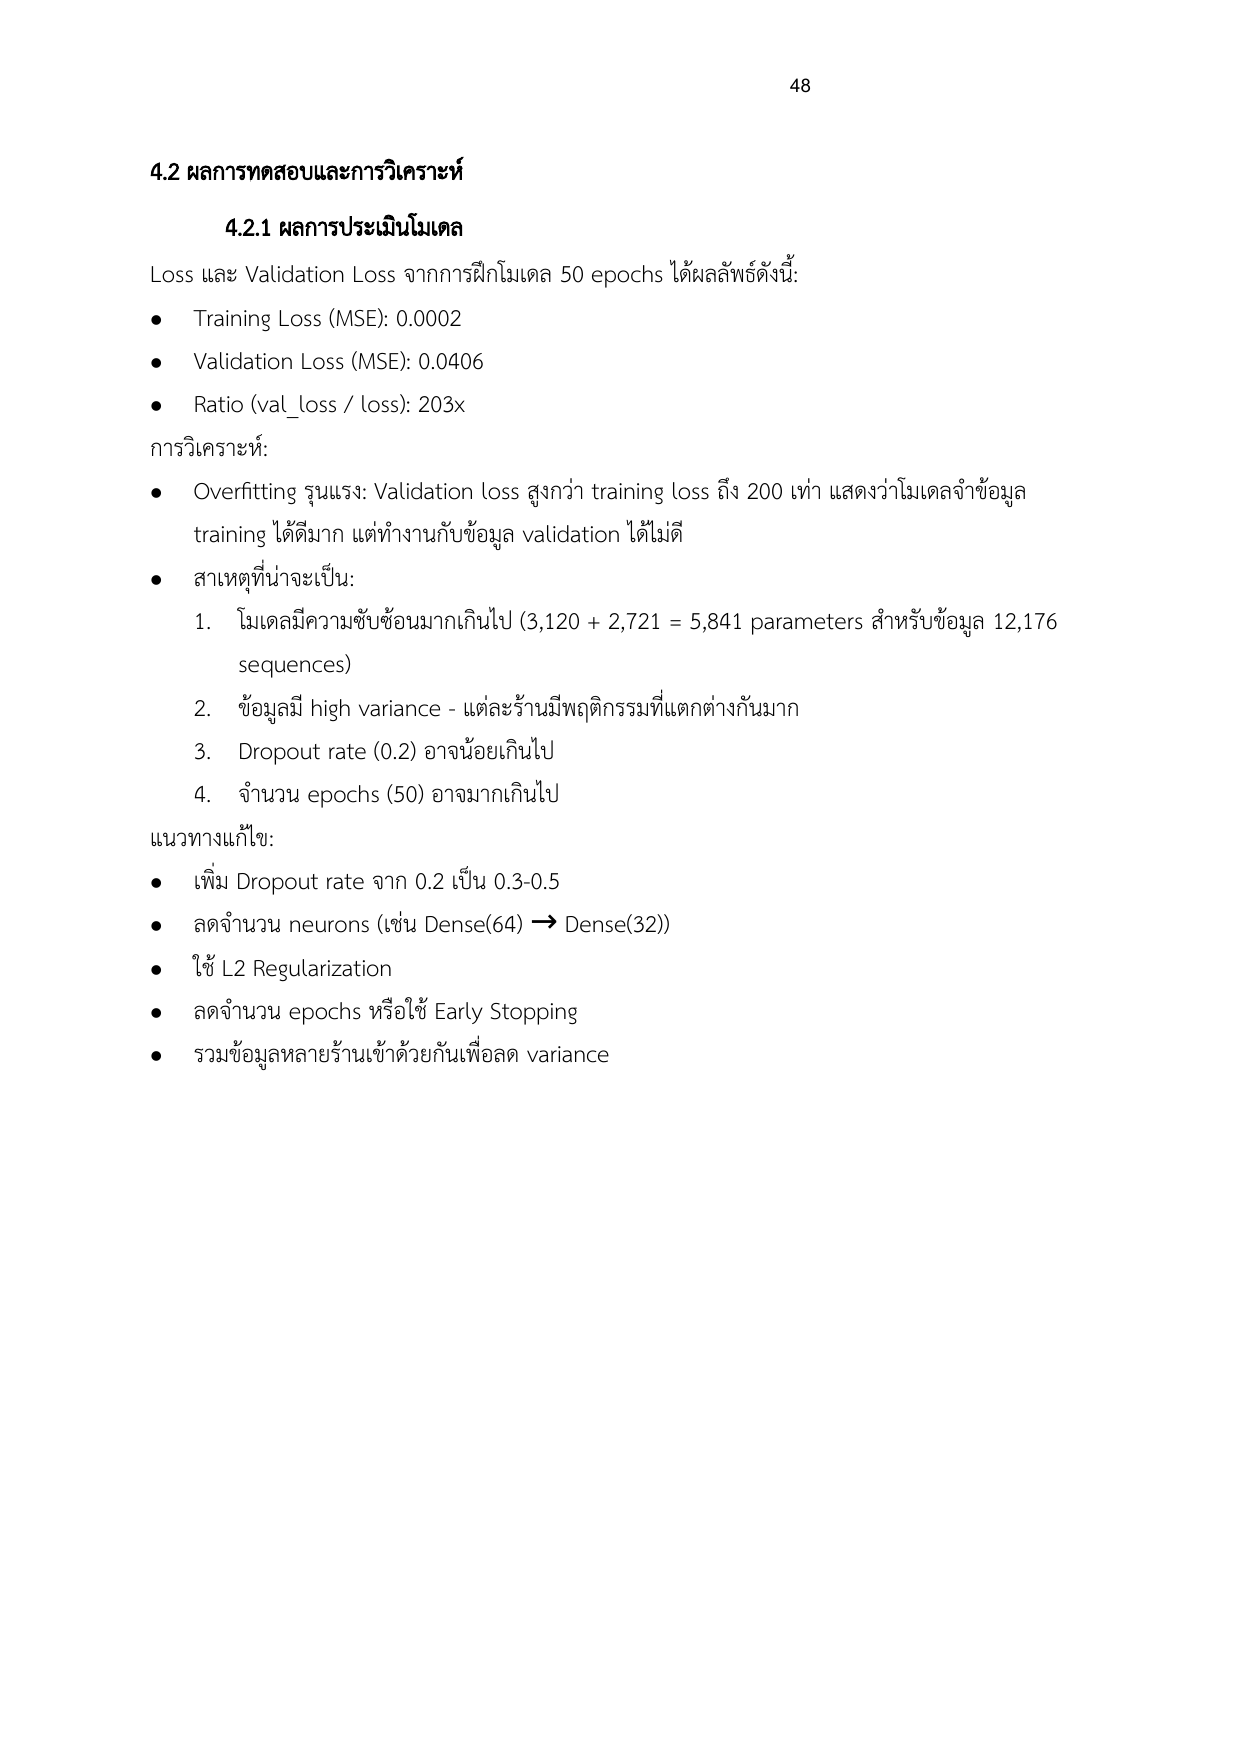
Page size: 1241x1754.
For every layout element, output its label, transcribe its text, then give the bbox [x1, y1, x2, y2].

list โมเดลมีความซับซ้อนมากเกินไป (3,120 + 2,721 = 5,841 parameters สำหรับข้อมูล 12,176 sequences) [194, 600, 1090, 681]
list แนวทางแก้ไข: [150, 817, 1090, 854]
list สาเหตุที่น่าจะเป็น: [150, 557, 1090, 594]
list จำนวน epochs (50) อาจมากเกินไป [194, 773, 1090, 811]
list ลดจำนวน neurons (เช่น Dense(64) → Dense(32)) [150, 903, 1090, 941]
list Dropout rate (0.2) อาจน้อยเกินไป [194, 730, 1090, 768]
list Ratio (val_loss / loss): 203x [150, 383, 1090, 421]
list ข้อมูลมี high variance - แต่ละร้านมีพฤติกรรมที่แตกต่างกันมาก [194, 687, 1090, 724]
list Overfitting รุนแรง: Validation loss สูงกว่า training loss ถึง 200 เท่า แสดงว่าโมเดลจำข้อมูล training ได้ดีมาก แต่ทำงานกับข้อมูล validation ได้ไม่ดี [150, 470, 1090, 551]
list รวมข้อมูลหลายร้านเข้าด้วยกันเพื่อลด variance [150, 1033, 1090, 1071]
list เพิ่ม Dropout rate จาก 0.2 เป็น 0.3-0.5 [150, 860, 1090, 898]
list ใช้ L2 Regularization [150, 947, 1090, 984]
subtitle 4.2 ผลการทดสอบและการวิเคราะห์ [150, 150, 1090, 188]
list ลดจำนวน epochs หรือใช้ Early Stopping [150, 990, 1090, 1028]
list Training Loss (MSE): 0.0002 [150, 297, 1090, 334]
list การวิเคราะห์: [150, 427, 1090, 464]
list Loss และ Validation Loss จากการฝึกโมเดล 50 epochs ได้ผลลัพธ์ดังนี้: [150, 253, 1090, 291]
list Validation Loss (MSE): 0.0406 [150, 340, 1090, 378]
subtitle 4.2.1 ผลการประเมินโมเดล [150, 206, 1090, 243]
